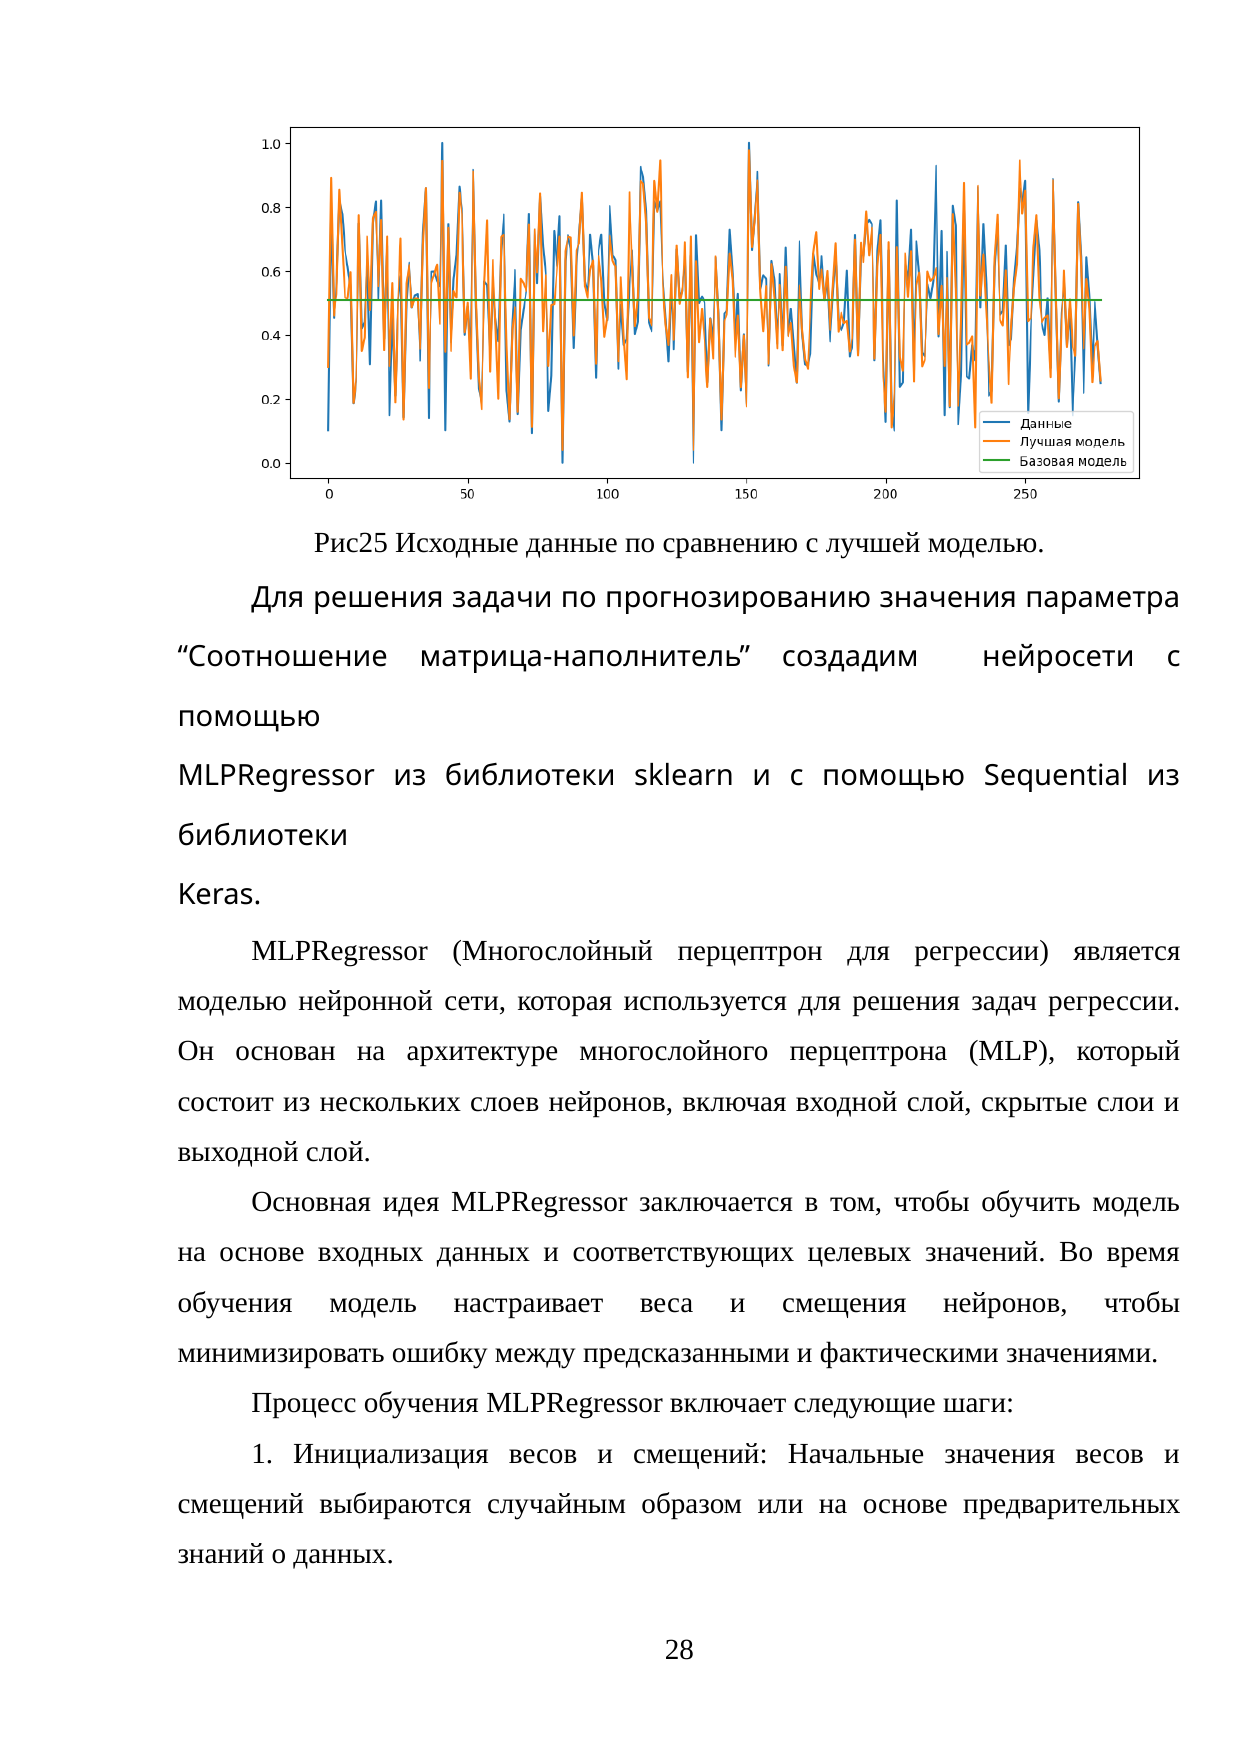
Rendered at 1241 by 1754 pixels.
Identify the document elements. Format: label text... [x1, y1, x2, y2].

text MLPRegressor (Многослойный перцептрон для регрессии) является моделью нейронной сети, которая используется для решения задач регрессии. Он основан на архитектуре многослойного перцептрона (MLP), который состоит из нескольких слоев нейронов, включая входной слой, скрытые слои и выходной слой. [177, 933, 1181, 1167]
text Основная идея MLPRegressor заключается в том, чтобы обучить модель на основе входных данных и соответствующих целевых значений. Во время обучения модель настраивает веса и смещения нейронов, чтобы минимизировать ошибку между предсказанными и фактическими значениями. [177, 1184, 1181, 1369]
text Рис25 Исходные данные по сравнению с лучшей моделью. [177, 526, 1181, 559]
text Для решения задачи по прогнозированию значения параметра “Соотношение матрица-наполнитель” создадим нейросети с помощью MLPRegressor из библиотеки sklearn и с помощью Sequential из библиотеки Keras. [177, 576, 1181, 913]
text 1. Инициализация весов и смещений: Начальные значения весов и смещений выбираются случайным образом или на основе предварительных знаний о данных. [177, 1436, 1181, 1570]
text Процесс обучения MLPRegressor включает следующие шаги: [177, 1386, 1181, 1419]
picture [251, 118, 1147, 509]
